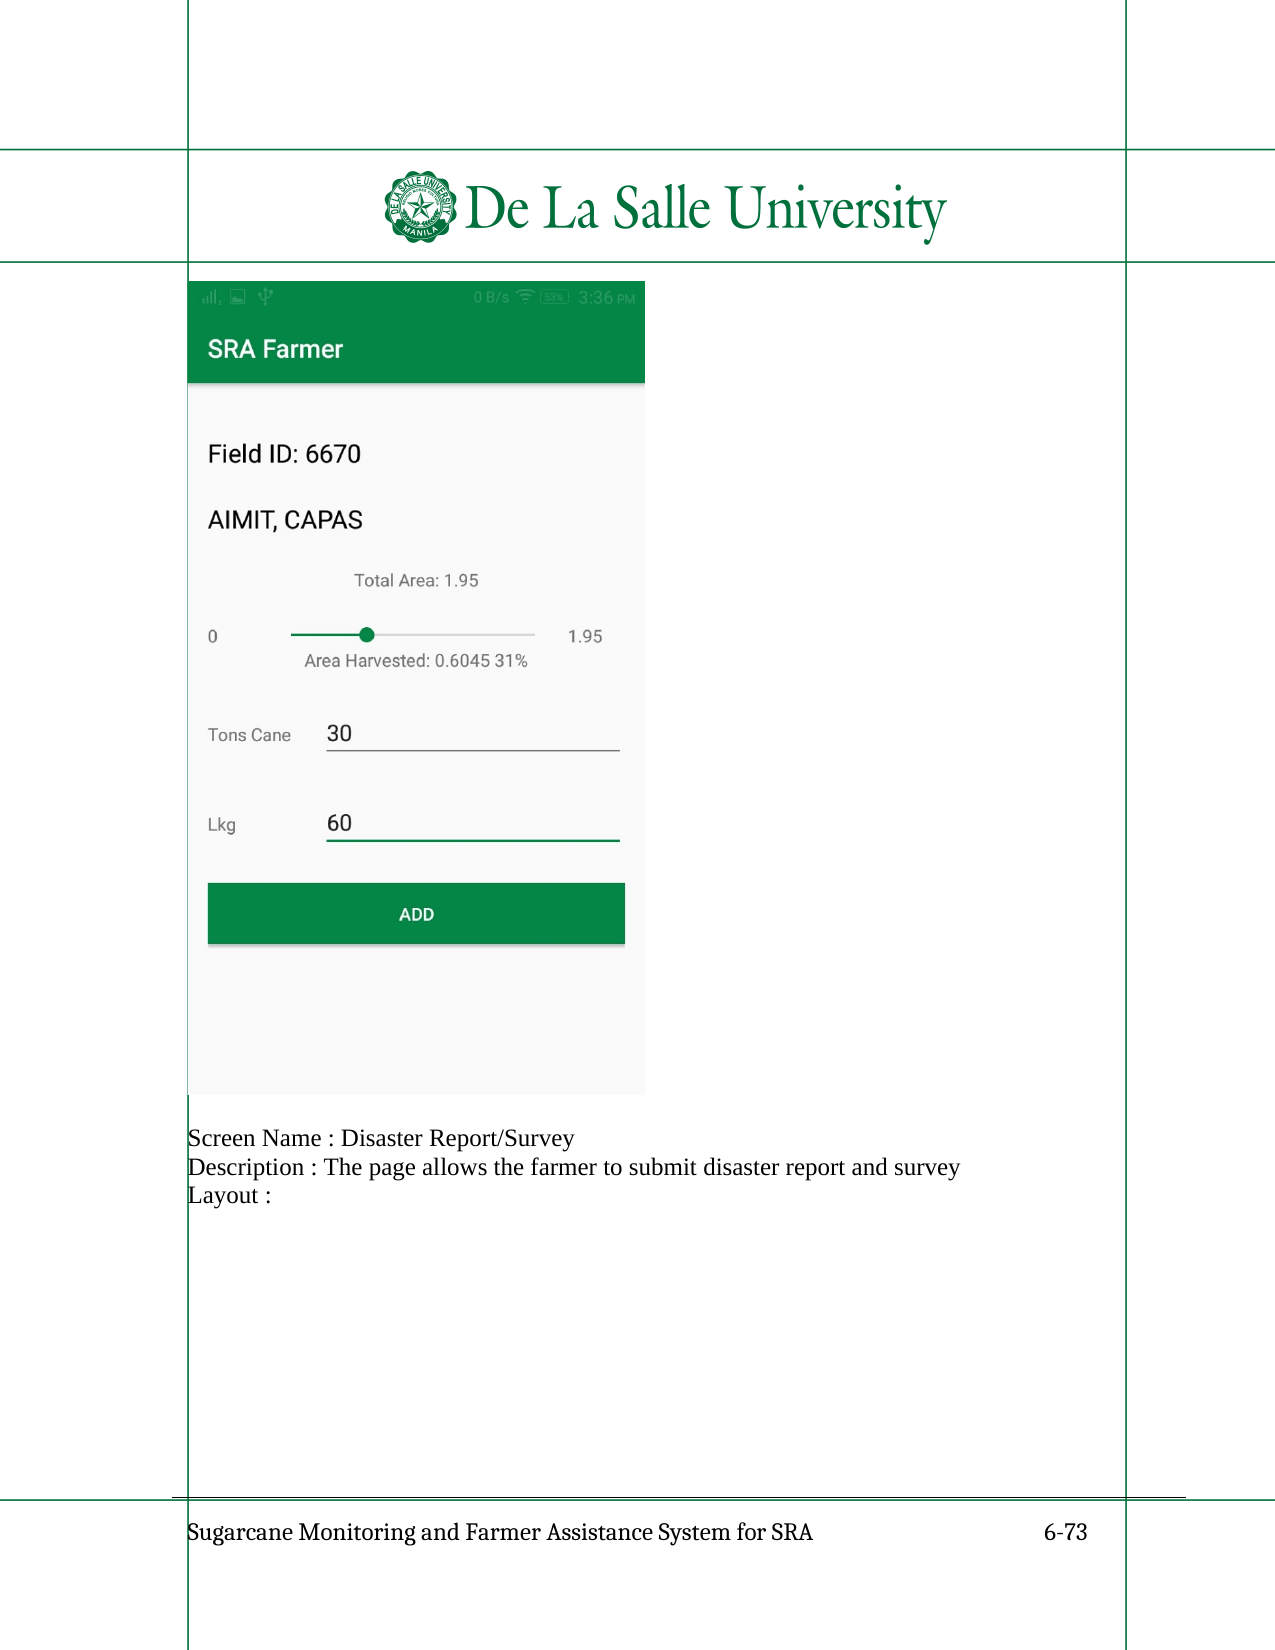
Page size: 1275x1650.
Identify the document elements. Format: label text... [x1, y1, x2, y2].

text Description : The page allows the farmer to submit disaster report and survey [187, 1152, 1106, 1180]
picture [0, 0, 1275, 1650]
text Layout : [187, 1180, 1106, 1209]
text Screen Name : Disaster Report/Survey [187, 1123, 1106, 1152]
